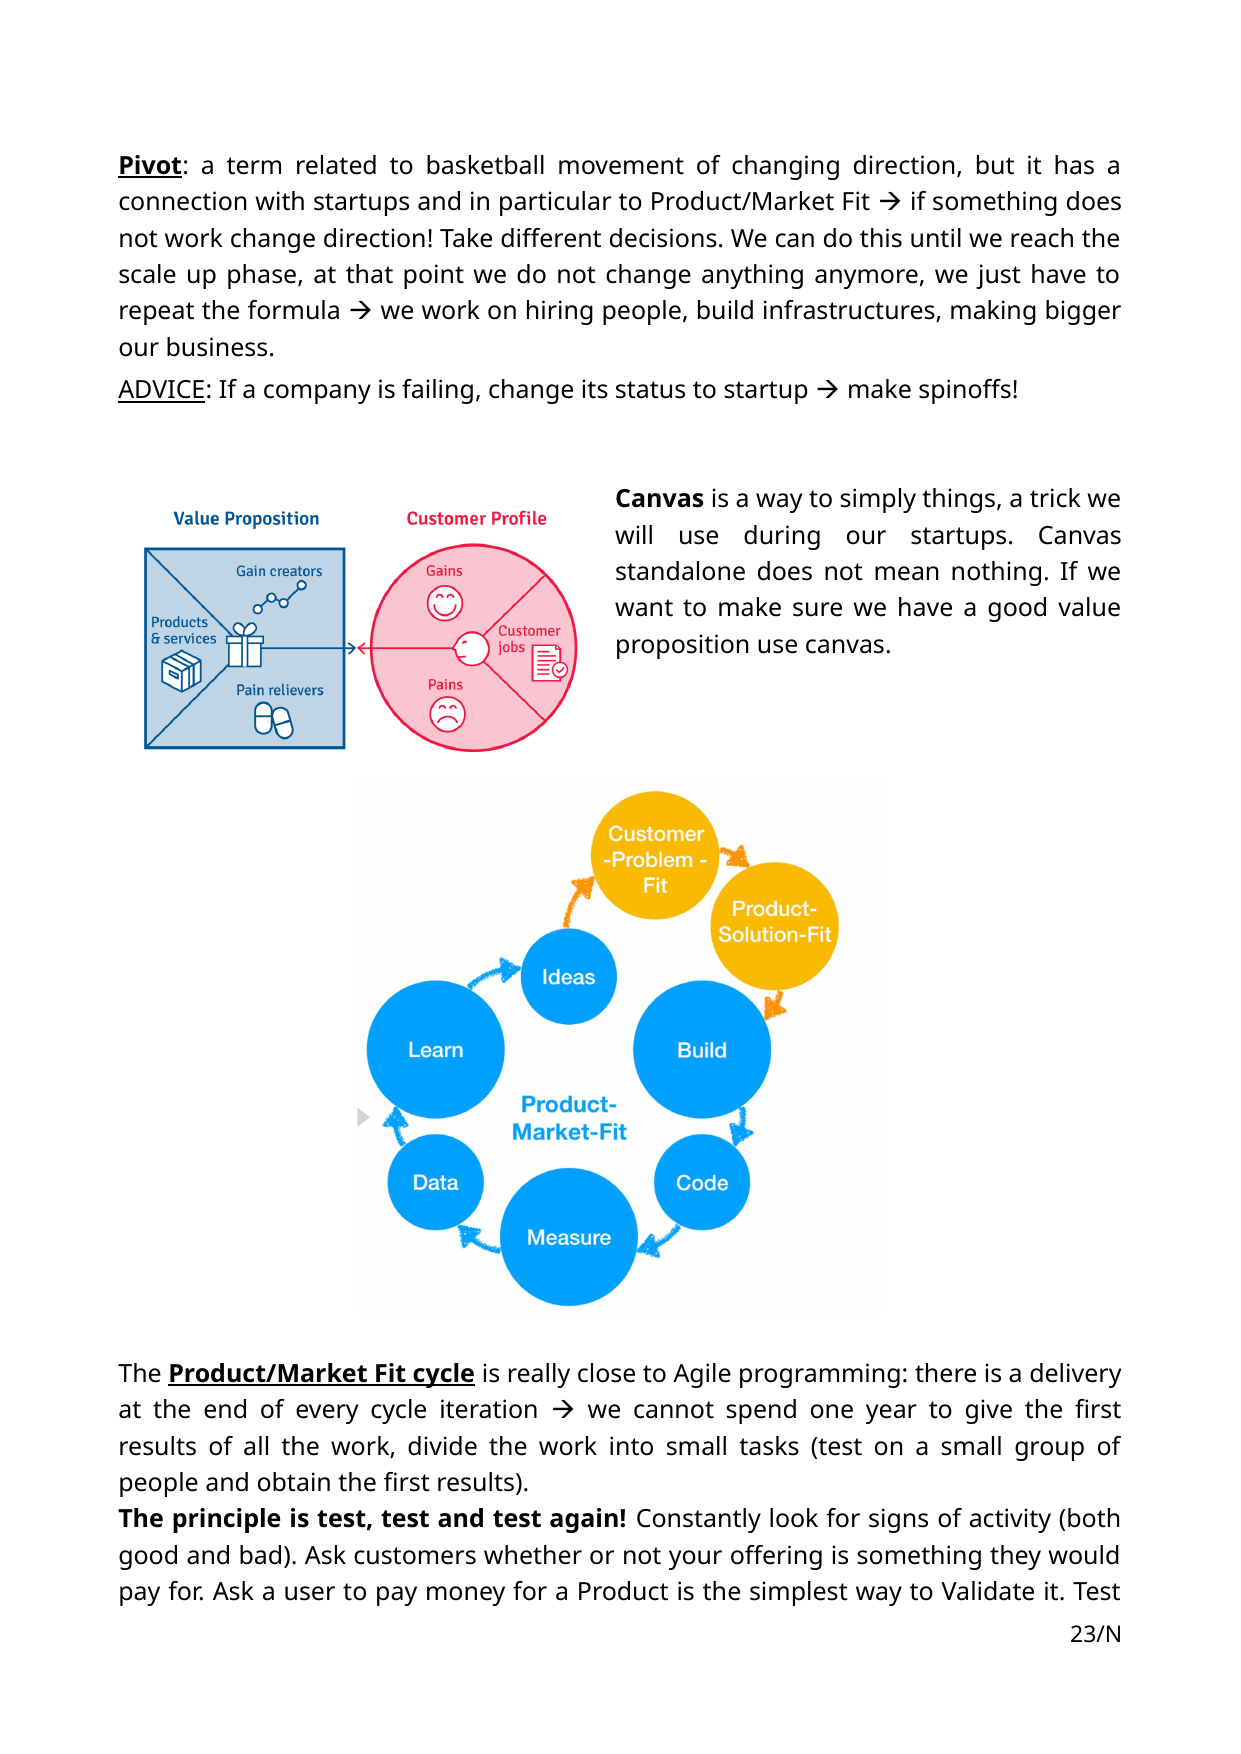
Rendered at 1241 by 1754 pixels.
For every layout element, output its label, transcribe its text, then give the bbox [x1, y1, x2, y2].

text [118, 1501, 1122, 1608]
text Pivot: a term related to basketball movement of changing direction, but it has a connection with startups and in particular to Product/Market Fit if something does not work change direction! Take different decisions. We can do this until we reach the scale up phase, at that point we do not change anything anymore, we just have to repeat the formula we work on hiring people, build infrastructures, making bigger our business. [118, 148, 1122, 363]
text ADVICE: If a company is failing, change its status to startup make spinoffs! [118, 372, 1122, 406]
picture [121, 483, 597, 774]
text The Product/Market Fit cycle is really close to Agile programming: there is a delivery at the end of every cycle iteration we cannot spend one year to give the first results of all the work, divide the work into small tasks (test on a small group of people and obtain the first results). [118, 1356, 1122, 1499]
text Canvas is a way to simply things, a trick we will use during our startups. Canvas standalone does not mean nothing. If we want to make sure we have a good value proposition use canvas. [118, 481, 1122, 661]
